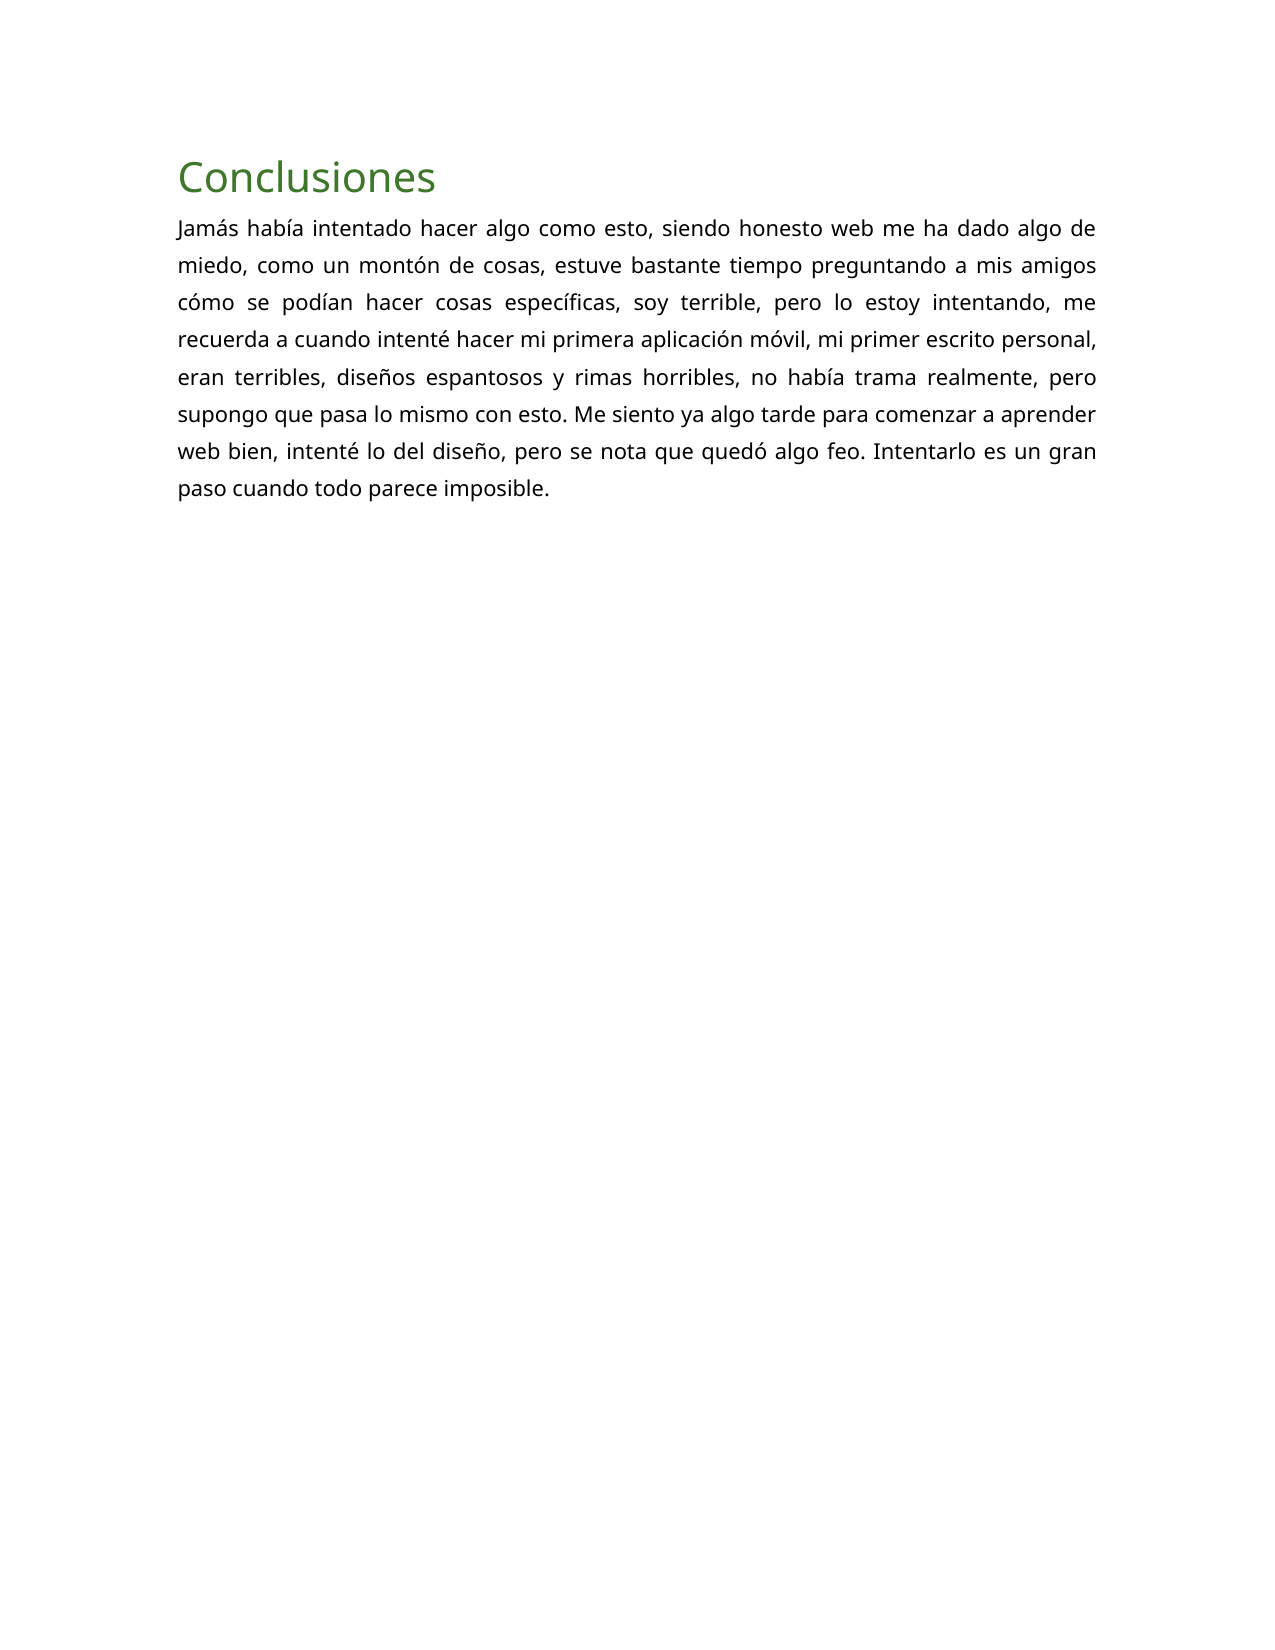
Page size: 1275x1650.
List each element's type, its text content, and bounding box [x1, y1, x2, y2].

subtitle Conclusiones [177, 148, 1098, 204]
text Jamás había intentado hacer algo como esto, siendo honesto web me ha dado algo de miedo, como un montón de cosas, estuve bastante tiempo preguntando a mis amigos cómo se podían hacer cosas específicas, soy terrible, pero lo estoy intentando, me recuerda a cuando intenté hacer mi primera aplicación móvil, mi primer escrito personal, eran terribles, diseños espantosos y rimas horribles, no había trama realmente, pero supongo que pasa lo mismo con esto. Me siento ya algo tarde para comenzar a aprender web bien, intenté lo del diseño, pero se nota que quedó algo feo. Intentarlo es un gran paso cuando todo parece imposible. [177, 213, 1098, 503]
